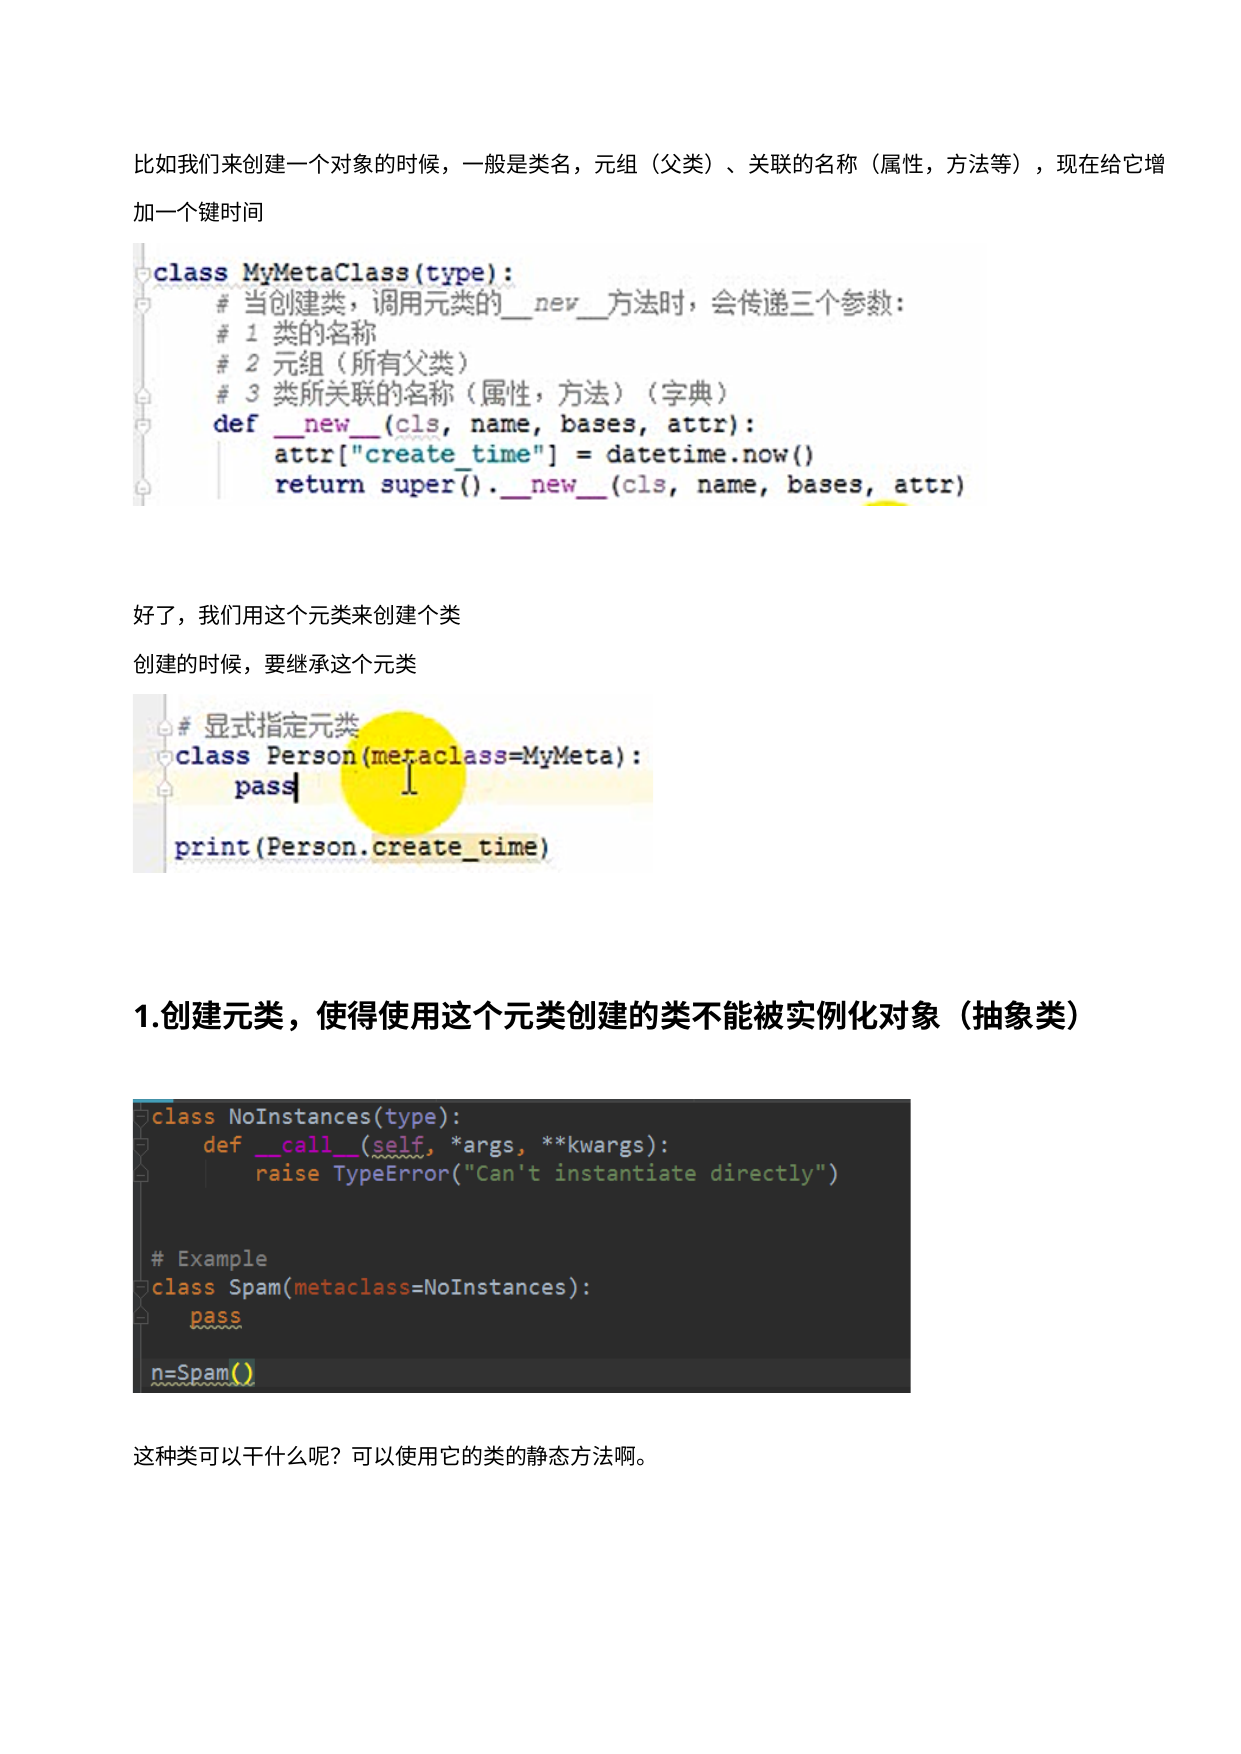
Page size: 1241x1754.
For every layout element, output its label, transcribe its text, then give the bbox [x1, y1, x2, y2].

text 比如我们来创建一个对象的时候，一般是类名，元组（父类）、关联的名称（属性，方法等），现在给它增加一个键时间 [133, 146, 1167, 227]
picture [132, 694, 654, 873]
picture [132, 243, 988, 506]
subtitle 1.创建元类，使得使用这个元类创建的类不能被实例化对象（抽象类） [133, 981, 1167, 1046]
text 好了，我们用这个元类来创建个类 [133, 598, 1167, 631]
text 创建的时候，要继承这个元类 [133, 646, 1167, 679]
text 这种类可以干什么呢？可以使用它的类的静态方法啊。 [133, 1439, 1167, 1471]
picture [132, 1099, 911, 1393]
